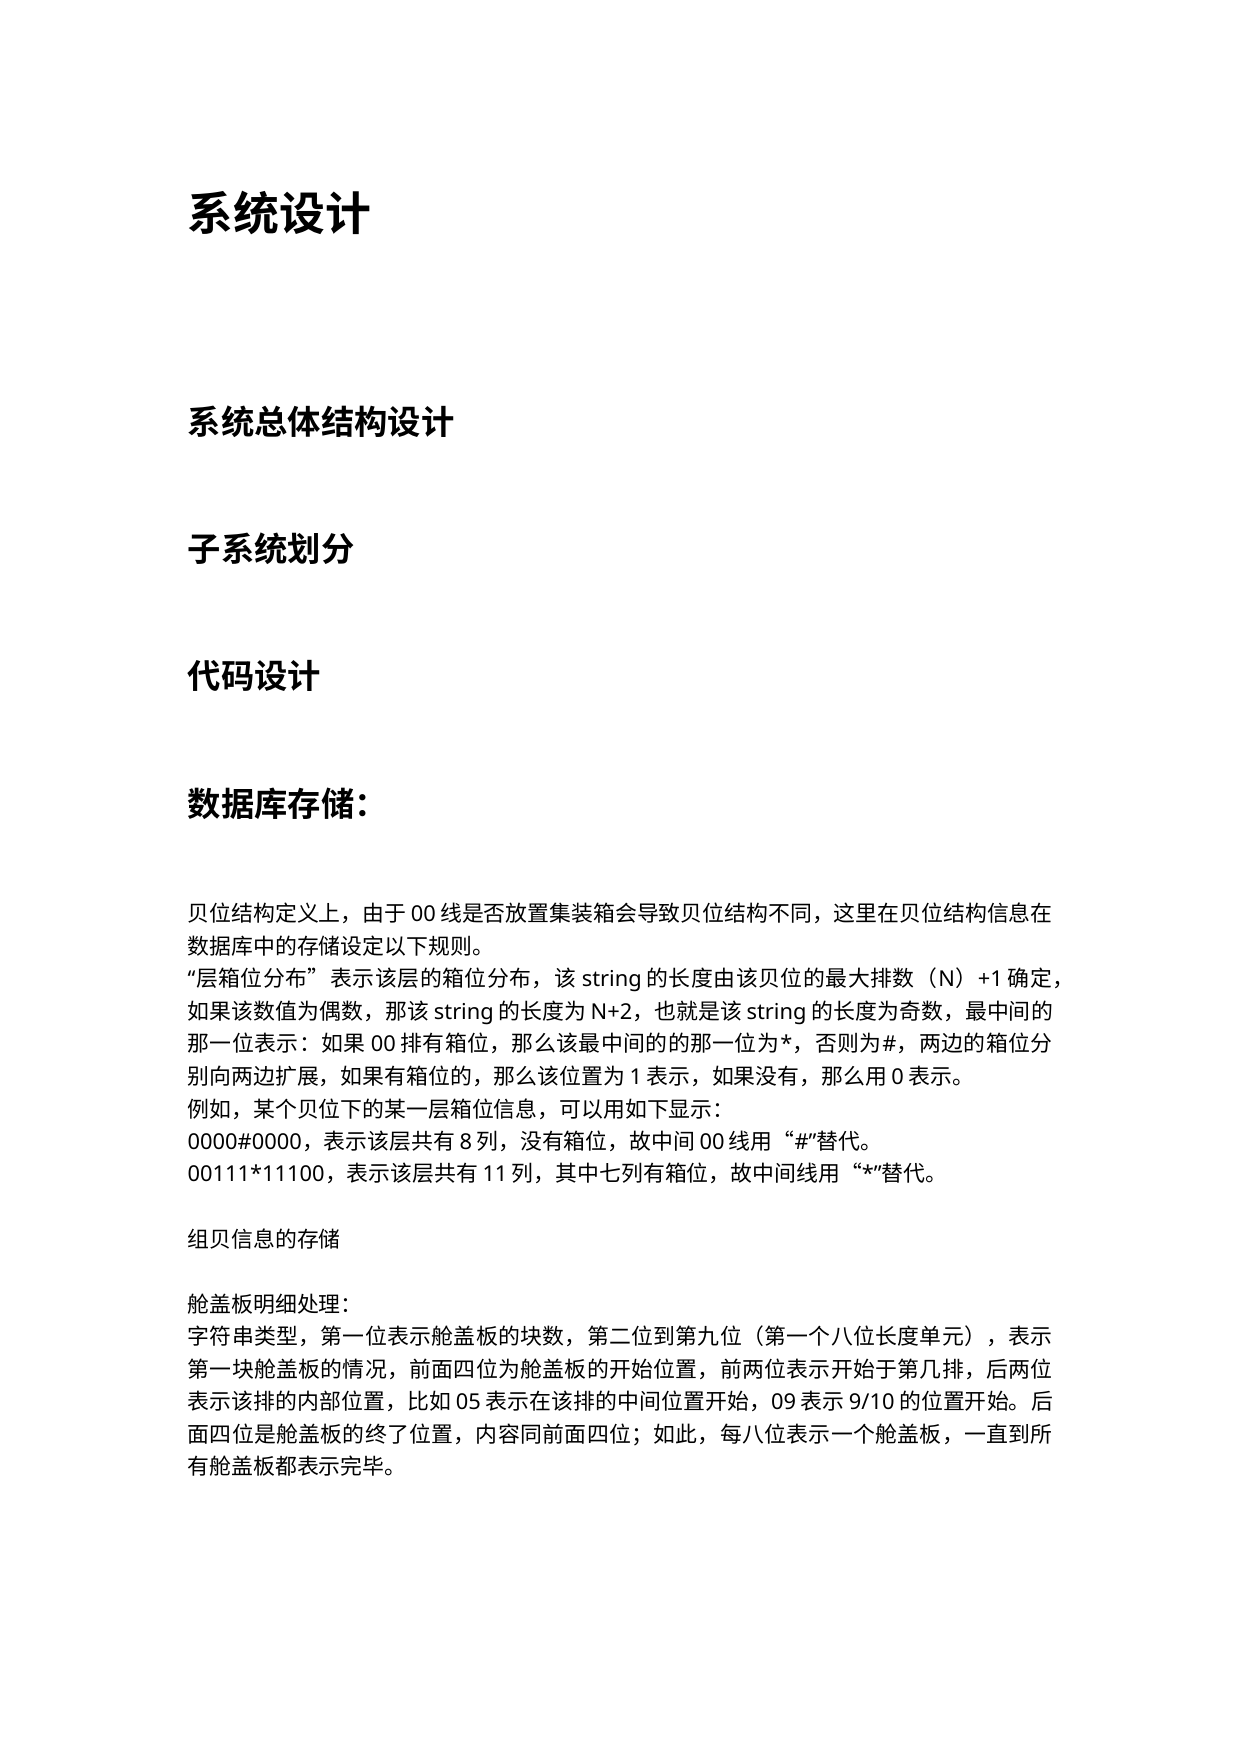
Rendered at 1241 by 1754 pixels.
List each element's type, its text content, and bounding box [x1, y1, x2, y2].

text 舱盖板明细处理： [187, 1286, 1053, 1319]
text 00111*11100，表示该层共有11列，其中七列有箱位，故中间线用“*”替代。 [187, 1156, 1053, 1189]
text 组贝信息的存储 [187, 1221, 1053, 1254]
subtitle 代码设计 [187, 642, 1053, 707]
subtitle 系统设计 [187, 162, 1053, 259]
text 0000#0000，表示该层共有8列，没有箱位，故中间00线用“#”替代。 [187, 1124, 1053, 1156]
text 例如，某个贝位下的某一层箱位信息，可以用如下显示： [187, 1091, 1053, 1124]
text 贝位结构定义上，由于00线是否放置集装箱会导致贝位结构不同，这里在贝位结构信息在数据库中的存储设定以下规则。 [187, 896, 1053, 961]
text “层箱位分布”表示该层的箱位分布，该string的长度由该贝位的最大排数（N）+1确定，如果该数值为偶数，那该string的长度为N+2，也就是该string的长度为奇数，最中间的那一位表示：如果00排有箱位，那么该最中间的的那一位为*，否则为#，两边的箱位分别向两边扩展，如果有箱位的，那么该位置为1表示，如果没有，那么用0表示。 [187, 961, 1053, 1091]
subtitle 系统总体结构设计 [187, 387, 1053, 452]
subtitle 子系统划分 [187, 514, 1053, 579]
subtitle 数据库存储： [187, 769, 1053, 834]
text 字符串类型，第一位表示舱盖板的块数，第二位到第九位（第一个八位长度单元），表示第一块舱盖板的情况，前面四位为舱盖板的开始位置，前两位表示开始于第几排，后两位表示该排的内部位置，比如05表示在该排的中间位置开始，09表示9/10的位置开始。后面四位是舱盖板的终了位置，内容同前面四位；如此，每八位表示一个舱盖板，一直到所有舱盖板都表示完毕。 [187, 1319, 1053, 1481]
